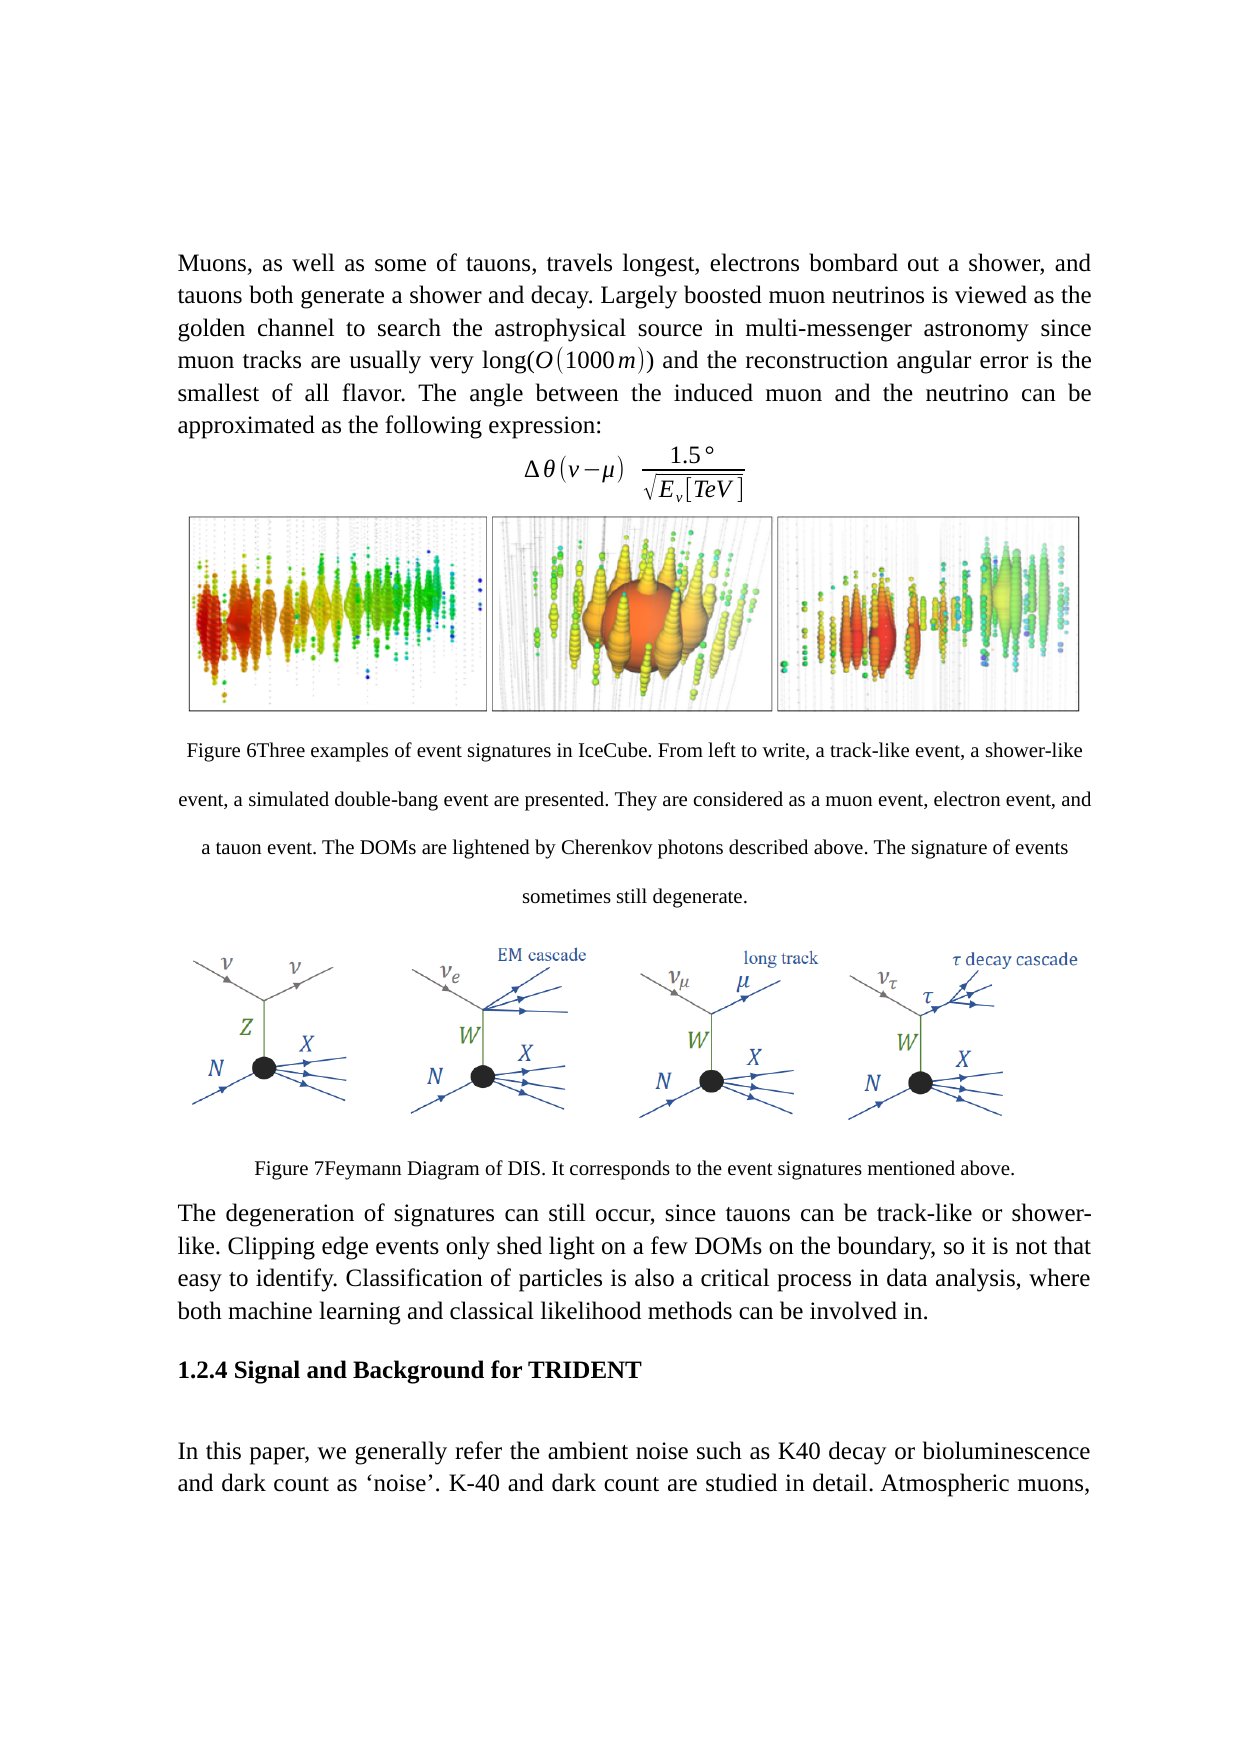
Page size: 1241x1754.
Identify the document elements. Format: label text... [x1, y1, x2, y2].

text Figure 6Three examples of event signatures in IceCube. From left to write, a track-like event, a shower-like event, a simulated double-bang event are presented. They are considered as a muon event, electron event, and a tauon event. The DOMs are lightened by Cherenkov photons described above. The signature of events sometimes still degenerate. [177, 734, 1092, 912]
text The degeneration of signatures can still occur, since tauons can be track-like or shower-like. Clipping edge events only shed light on a few DOMs on the boundary, so it is not that easy to identify. Classification of particles is also a critical process in data analysis, where both machine learning and classical likelihood methods can be involved in. [177, 1196, 1092, 1326]
subtitle 1.2.4 Signal and Background for TRIDENT [177, 1353, 1092, 1386]
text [177, 1434, 1092, 1499]
text Figure 7Feymann Diagram of DIS. It corresponds to the event signatures mentioned above. [177, 1152, 1092, 1184]
picture [177, 506, 1093, 720]
picture [177, 924, 1093, 1136]
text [177, 246, 1092, 441]
